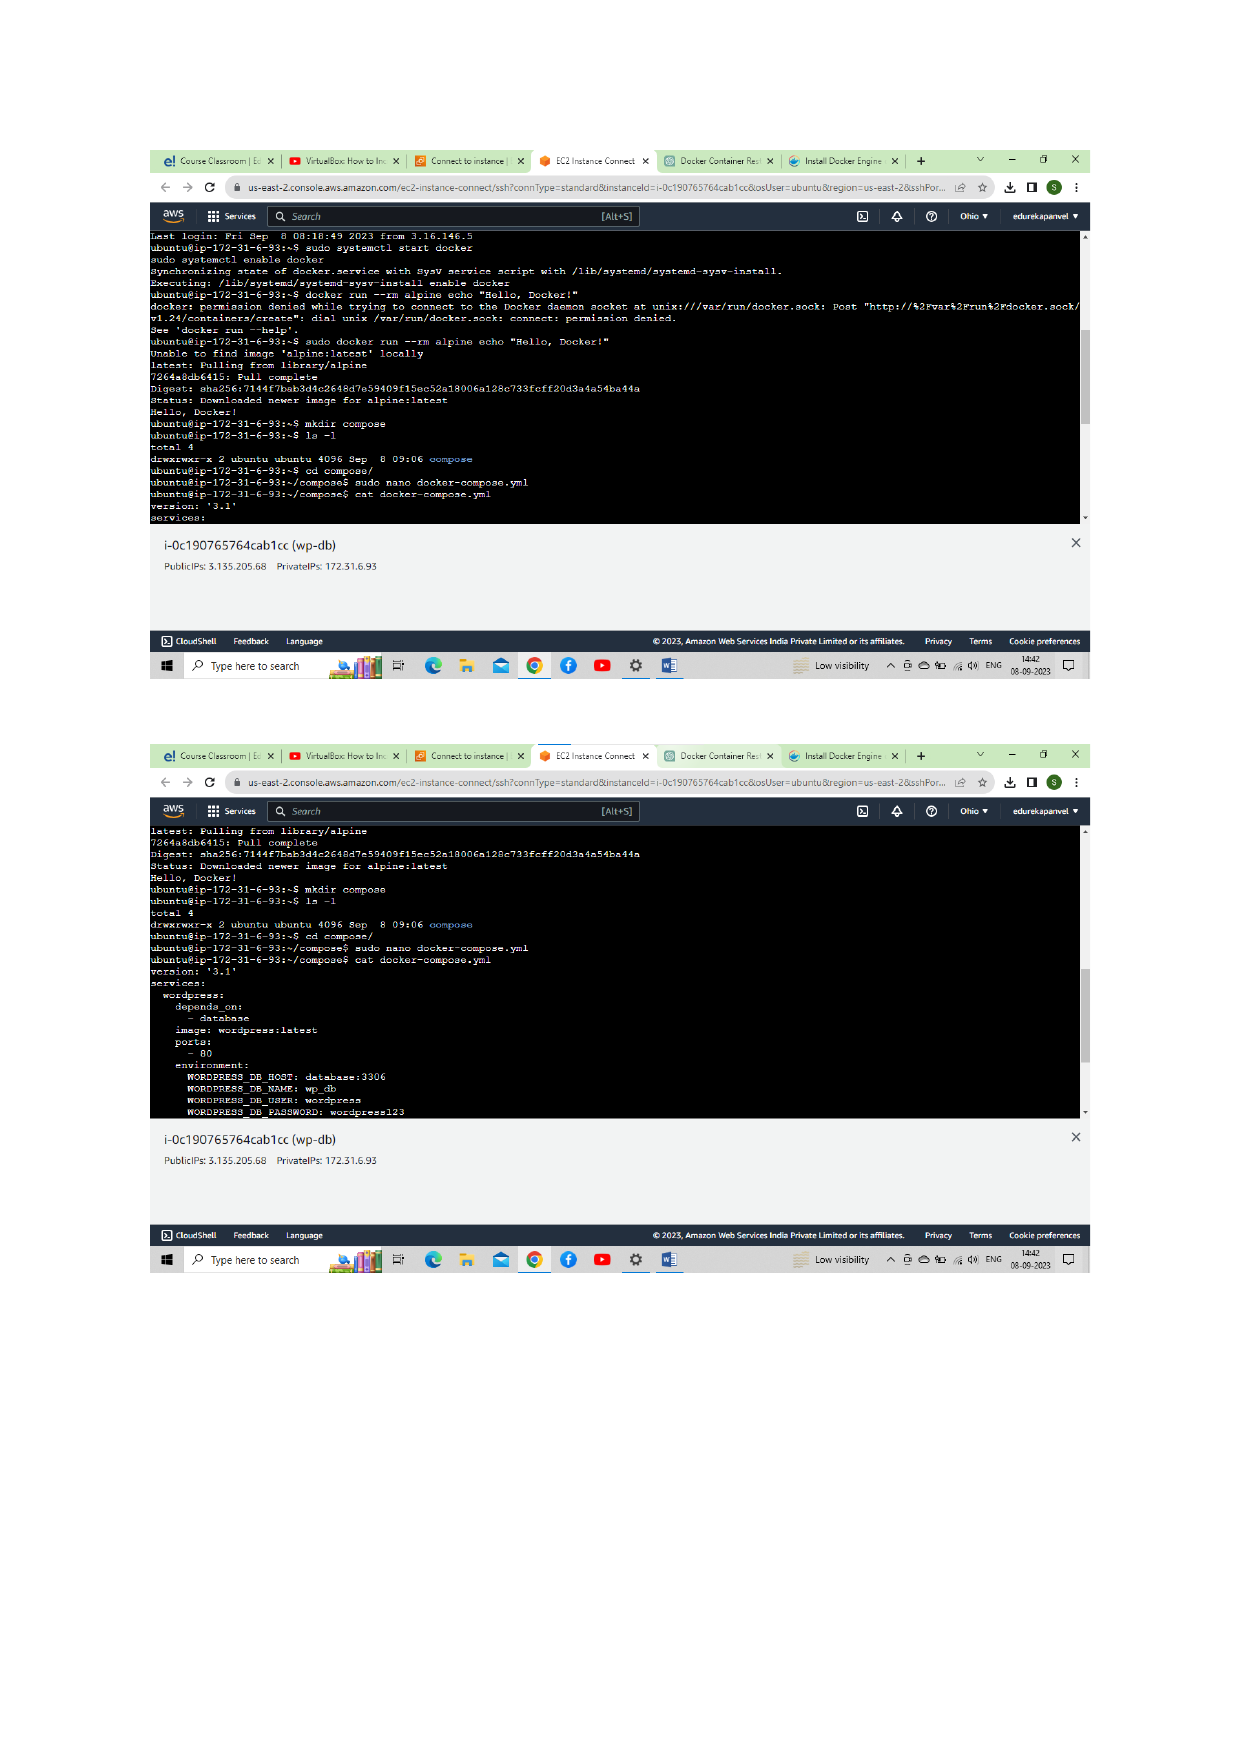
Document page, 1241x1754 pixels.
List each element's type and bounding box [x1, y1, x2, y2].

picture [150, 744, 1091, 1273]
picture [150, 150, 1091, 679]
